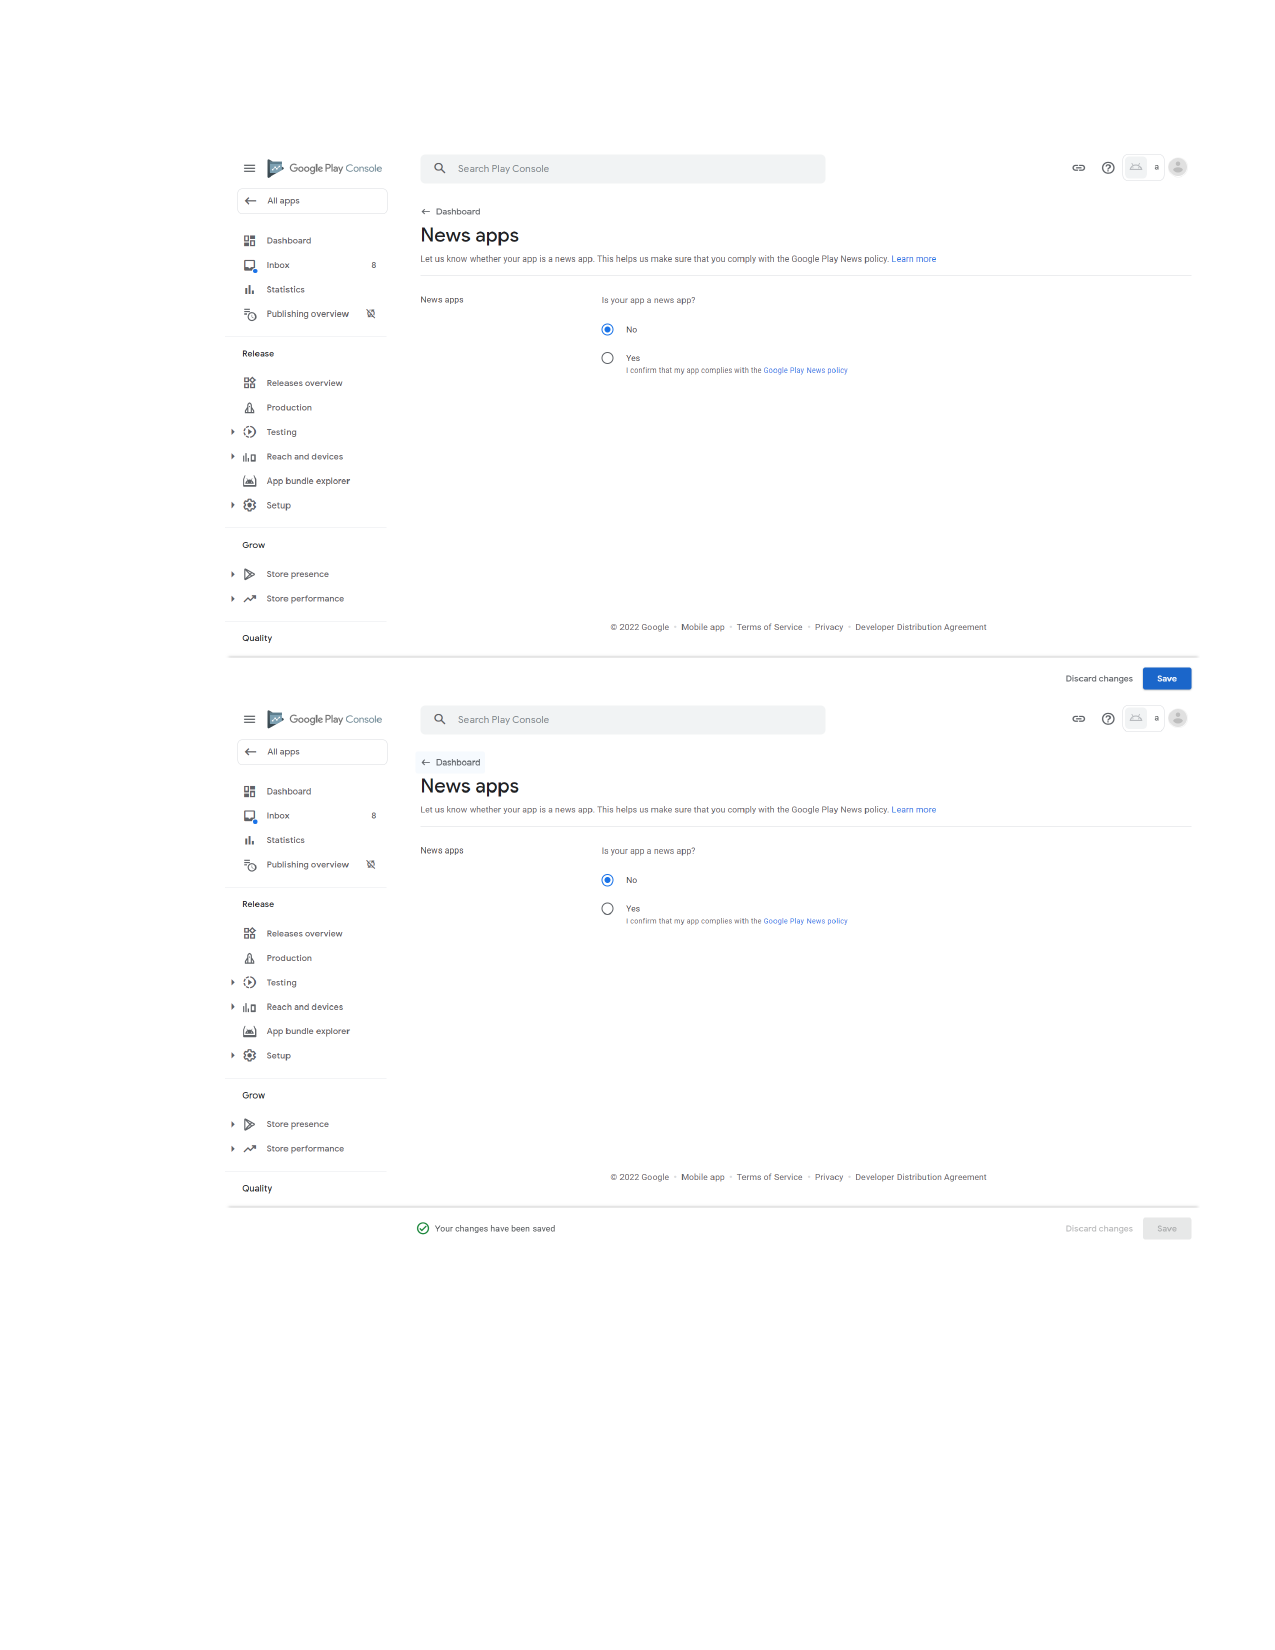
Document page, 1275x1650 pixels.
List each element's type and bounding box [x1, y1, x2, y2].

picture [225, 700, 1200, 1249]
picture [225, 150, 1200, 699]
